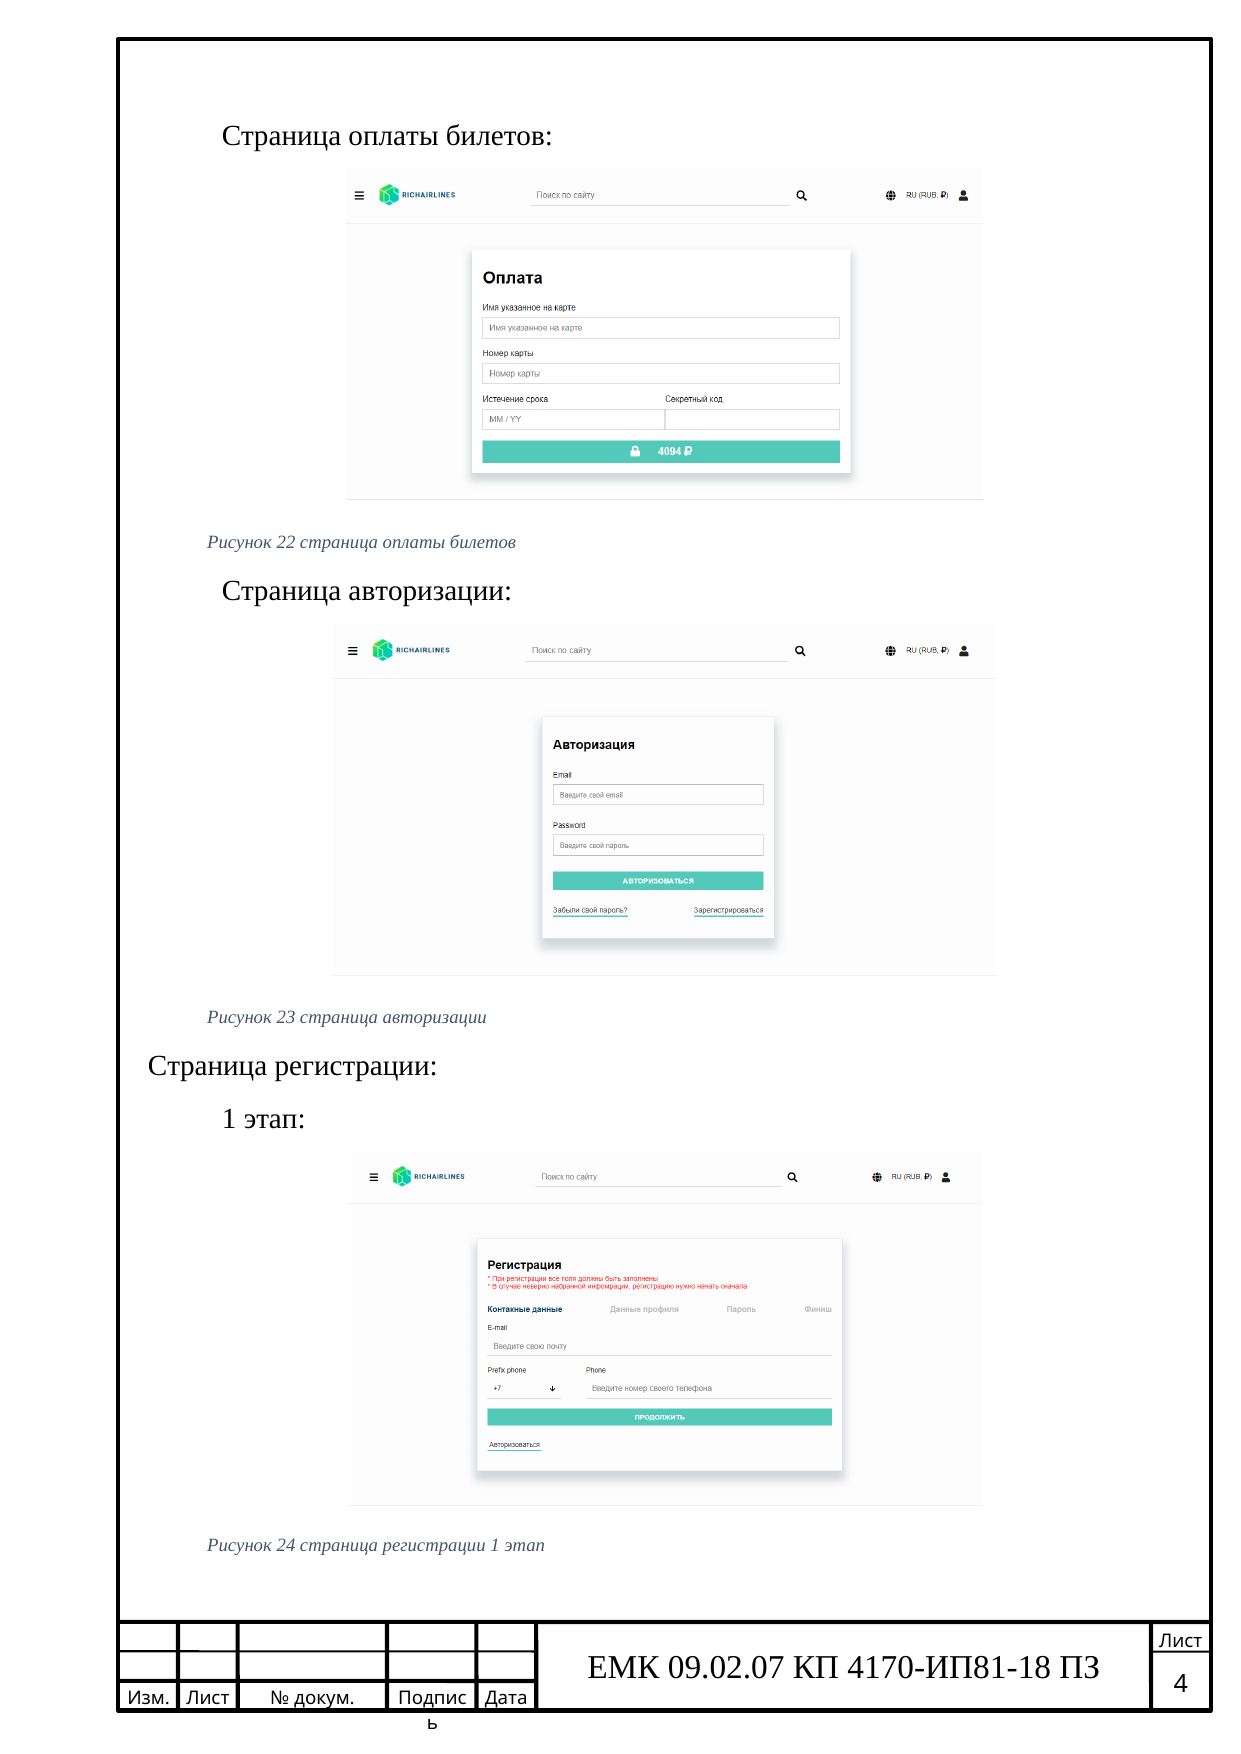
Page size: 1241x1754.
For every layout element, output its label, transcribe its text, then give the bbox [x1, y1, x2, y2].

text Страница авторизации: [148, 573, 1181, 606]
text Страница оплаты билетов: [148, 118, 1181, 152]
text Рисунок 22 страница оплаты билетов [148, 531, 1181, 552]
text Рисунок 24 страница регистрации 1 этап [148, 1533, 1181, 1555]
text 1 этап: [148, 1101, 1181, 1134]
picture [347, 1151, 982, 1517]
text Страница регистрации: [148, 1048, 1181, 1082]
picture [345, 168, 984, 514]
text Рисунок 23 страница авторизации [148, 1006, 1181, 1027]
picture [333, 623, 996, 989]
